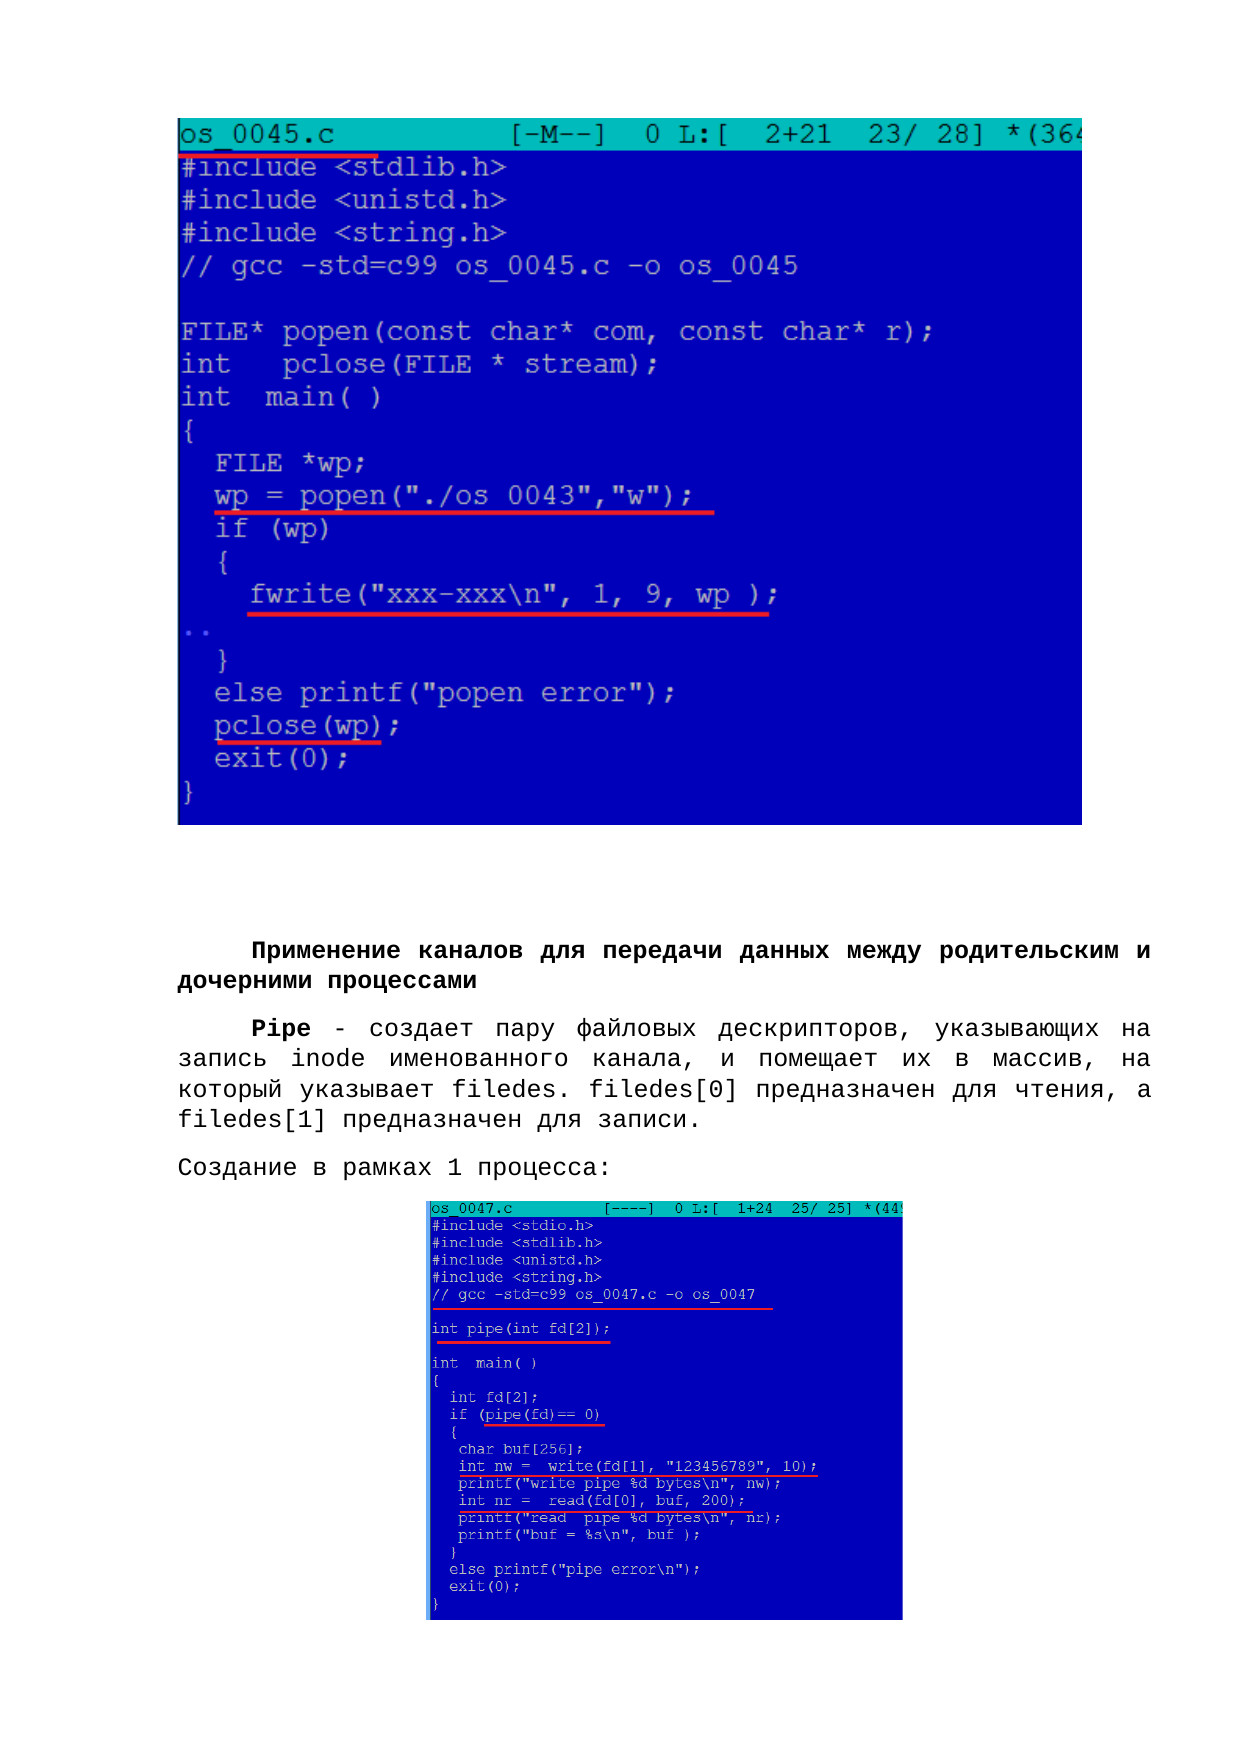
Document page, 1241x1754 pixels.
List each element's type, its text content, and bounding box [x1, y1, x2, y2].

text Pipe - создает пару файловых дескрипторов, указывающих на запись inode именованного канала, и помещает их в массив, на который указывает filedes. filedes[0] предназначен для чтения, а filedes[1] предназначен для записи. [177, 1015, 1152, 1135]
picture [177, 118, 1082, 825]
text Создание в рамках 1 процесса: [177, 1154, 1152, 1182]
text Применение каналов для передачи данных между родительским и дочерними процессами [177, 938, 1152, 996]
picture [426, 1201, 903, 1620]
